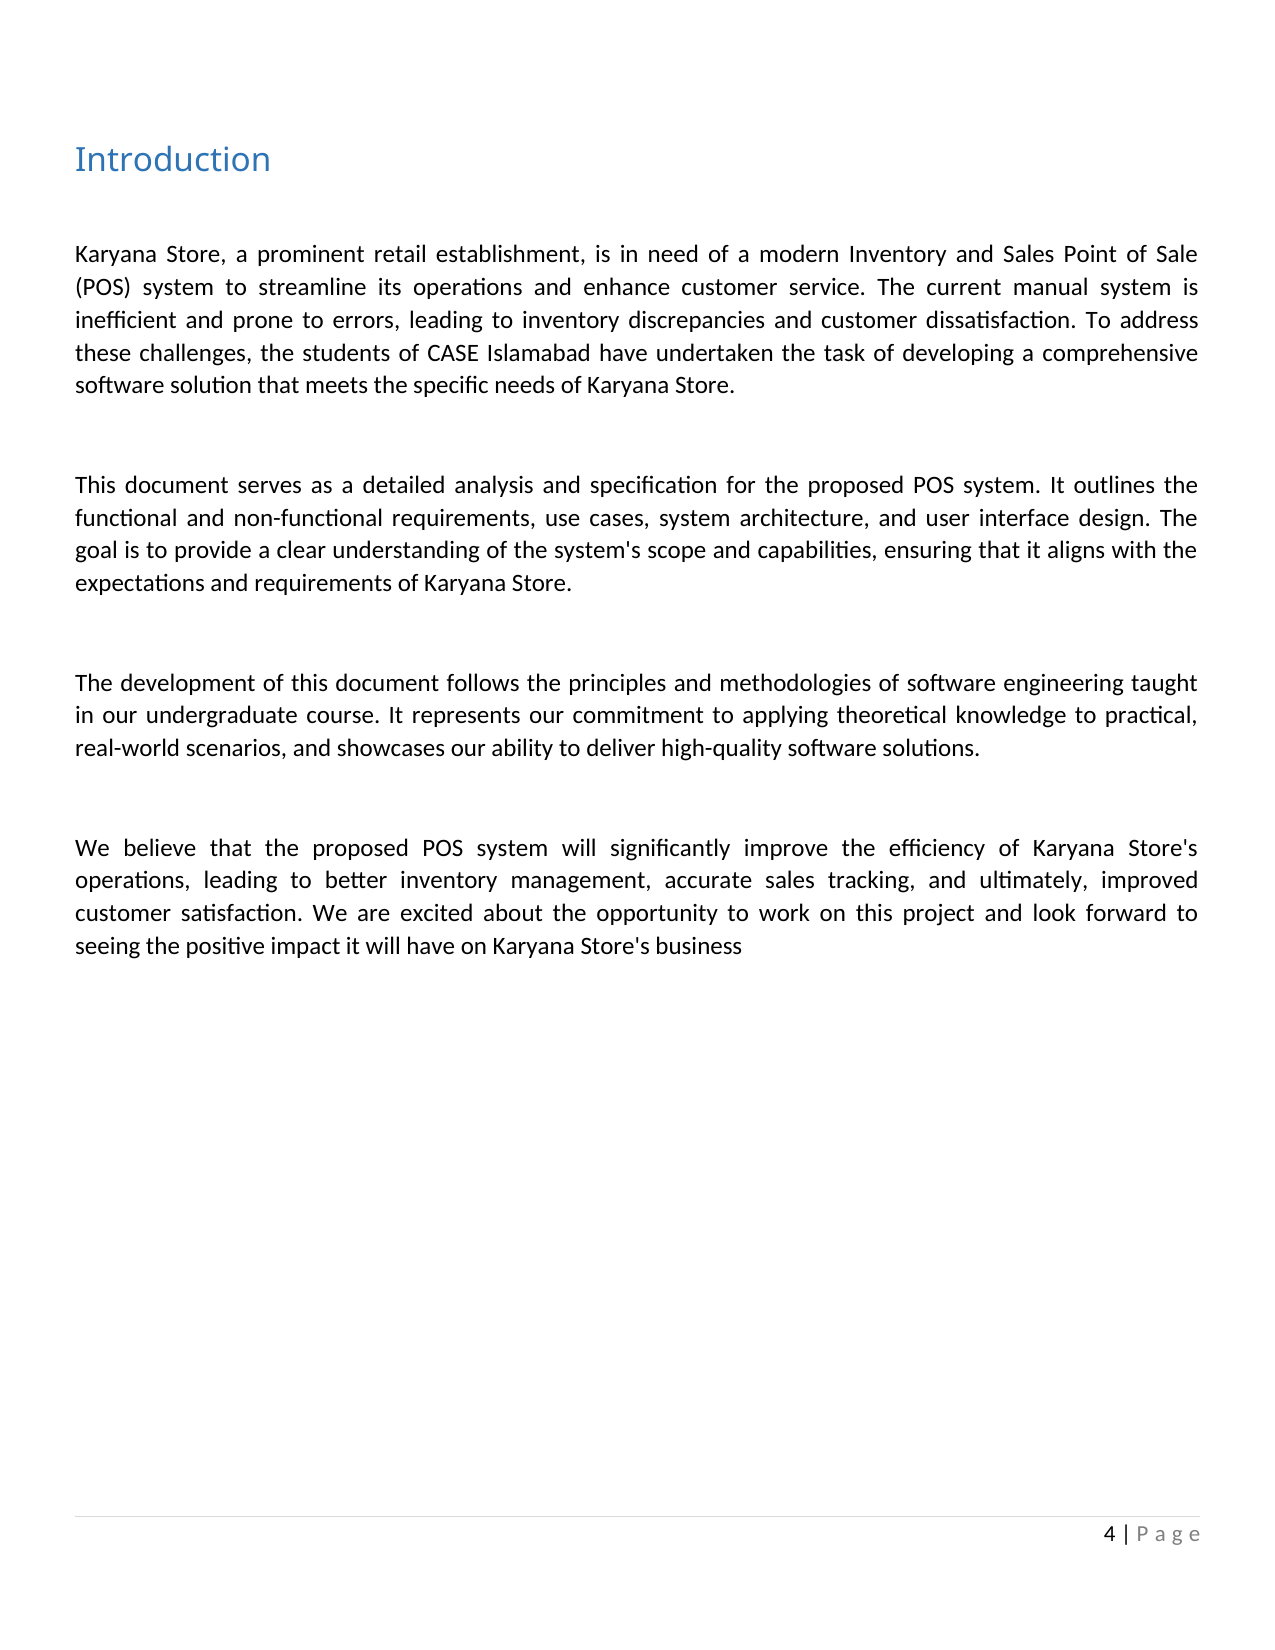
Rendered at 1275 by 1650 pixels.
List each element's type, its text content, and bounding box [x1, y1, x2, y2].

text This document serves as a detailed analysis and specification for the proposed POS system. It outlines the functional and non-functional requirements, use cases, system architecture, and user interface design. The goal is to provide a clear understanding of the system's scope and capabilities, ensuring that it aligns with the expectations and requirements of Karyana Store. [75, 469, 1200, 598]
text The development of this document follows the principles and methodologies of software engineering taught in our undergraduate course. It represents our commitment to applying theoretical knowledge to practical, real-world scenarios, and showcases our ability to deliver high-quality software solutions. [75, 667, 1200, 763]
text Karyana Store, a prominent retail establishment, is in need of a modern Inventory and Sales Point of Sale (POS) system to streamline its operations and enhance customer service. The current manual system is inefficient and prone to errors, leading to inventory discrepancies and customer dissatisfaction. To address these challenges, the students of CASE Islamabad have undertaken the task of developing a comprehensive software solution that meets the specific needs of Karyana Store. [75, 238, 1200, 400]
text We believe that the proposed POS system will significantly improve the efficiency of Karyana Store's operations, leading to better inventory management, accurate sales tracking, and ultimately, improved customer satisfaction. We are excited about the opportunity to work on this project and look forward to seeing the positive impact it will have on Karyana Store's business [75, 832, 1200, 961]
subtitle Introduction [75, 136, 1200, 182]
